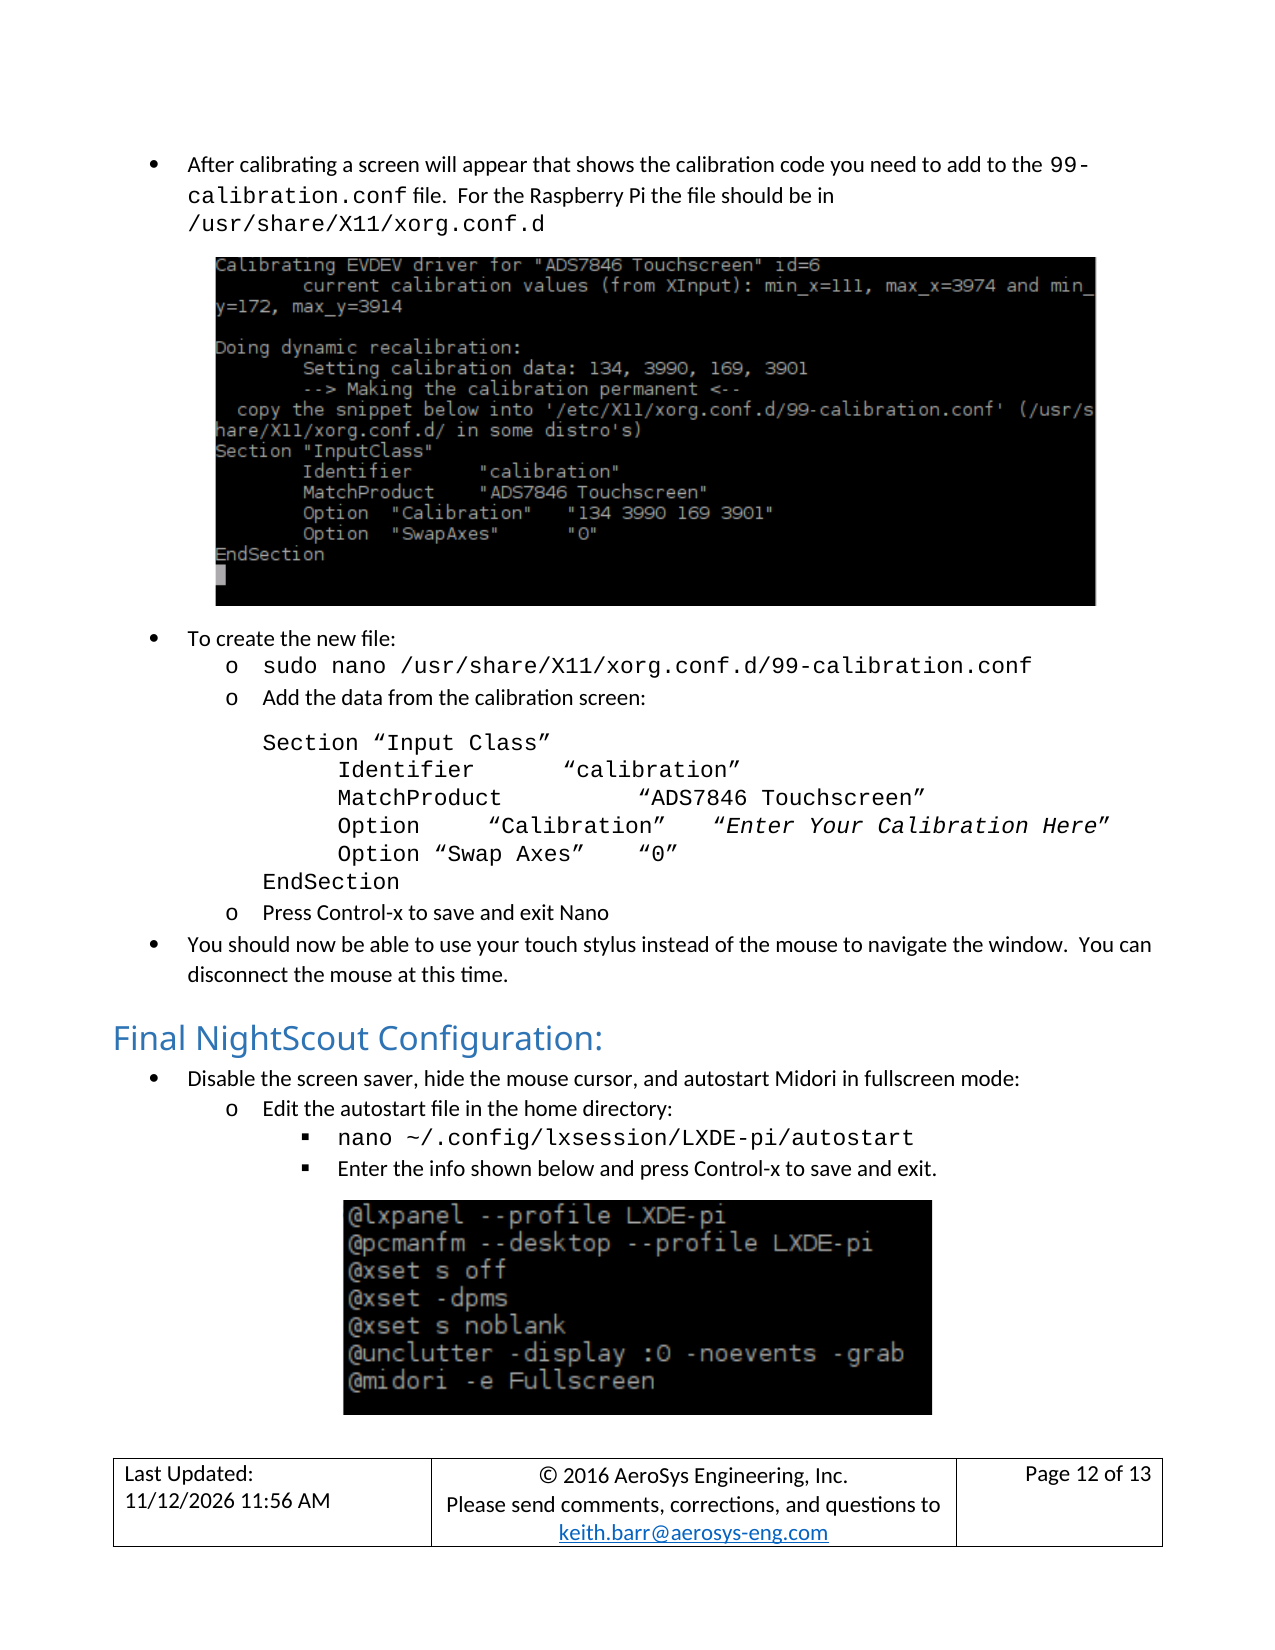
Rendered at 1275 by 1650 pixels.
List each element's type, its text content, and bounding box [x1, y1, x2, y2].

subtitle Final NightScout Configuration: [112, 1015, 1162, 1061]
text Section “Input Class” [262, 731, 1162, 757]
picture [342, 1200, 933, 1415]
list sudo nano /usr/share/X11/xorg.conf.d/99-calibration.conf [225, 655, 1162, 681]
list To create the new file: [150, 624, 1162, 653]
list Disable the screen saver, hide the mouse cursor, and autostart Midori in fullscreen mode: [150, 1064, 1162, 1092]
text EndSection [262, 870, 1162, 896]
text MatchProduct “ADS7846 Touchscreen” [262, 787, 1162, 813]
picture [215, 257, 1097, 606]
list Enter the info shown below and press Control-x to save and exit. [300, 1154, 1162, 1182]
list Add the data from the calibration screen: [225, 683, 1162, 712]
list Edit the autostart file in the home directory: [225, 1094, 1162, 1123]
list You should now be able to use your touch stylus instead of the mouse to navigate the window. You can disconnect the mouse at this time. [150, 930, 1162, 988]
text Option “Swap Axes” “0” [262, 842, 1162, 868]
text Identifier “calibration” [262, 759, 1162, 785]
list nano ~/.config/lxsession/LXDE-pi/autostart [300, 1126, 1162, 1152]
list Press Control-x to save and exit Nano [225, 898, 1162, 927]
list After calibrating a screen will appear that shows the calibration code you need to add to the 99-calibration.conf file. For the Raspberry Pi the file should be in /usr/share/X11/xorg.conf.d [150, 150, 1162, 238]
text Option “Calibration” “Enter Your Calibration Here” [262, 814, 1162, 841]
